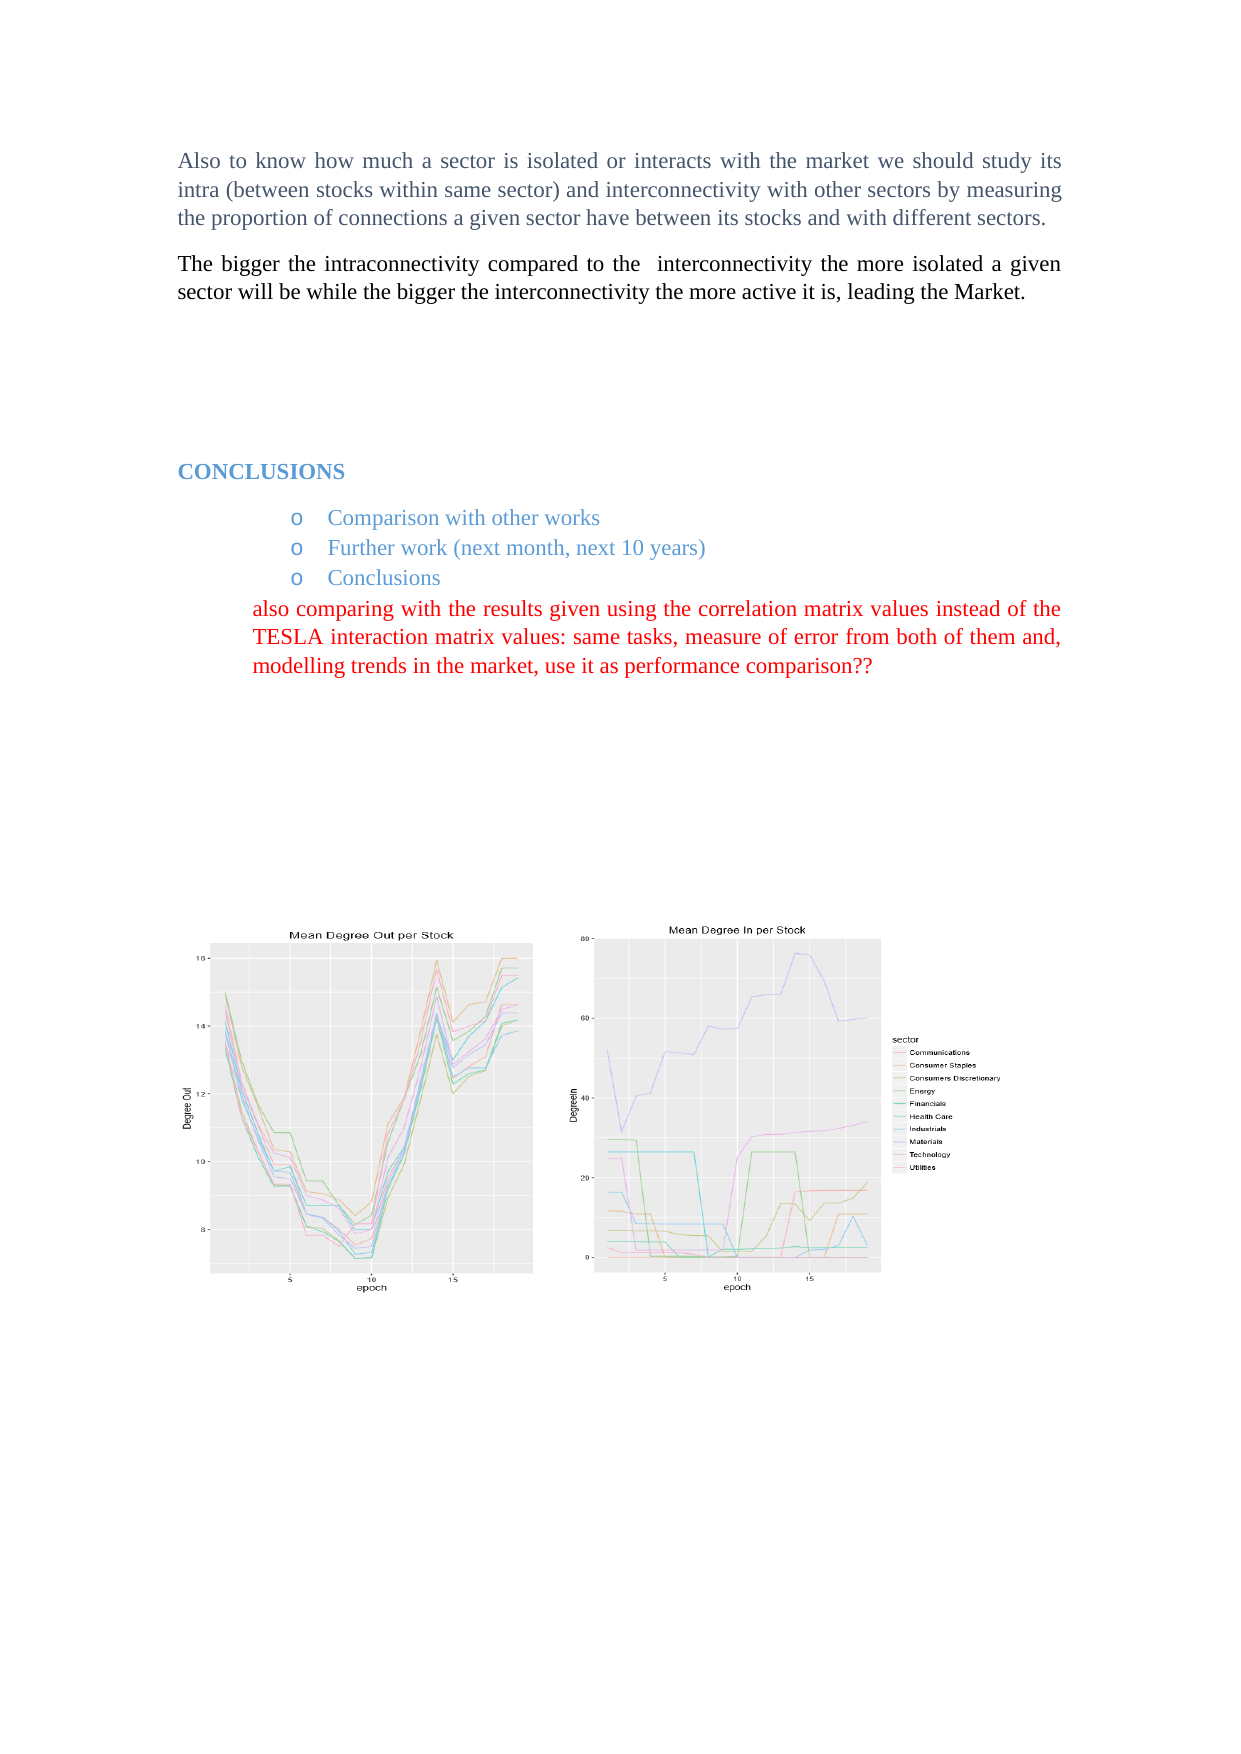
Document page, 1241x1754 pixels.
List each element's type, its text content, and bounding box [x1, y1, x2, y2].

list Comparison with other works [290, 503, 1063, 532]
list also comparing with the results given using the correlation matrix values instead of the TESLA interaction matrix values: same tasks, measure of error from both of them and, modelling trends in the market, use it as performance comparison?? [252, 595, 1063, 678]
text The bigger the intraconnectivity compared to the interconnectivity the more isolated a given sector will be while the bigger the interconnectivity the more active it is, leading the Market. [177, 249, 1063, 304]
picture [563, 922, 1017, 1295]
picture [177, 928, 543, 1295]
text Also to know how much a sector is isolated or interacts with the market we should study its intra (between stocks within same sector) and interconnectivity with other sectors by measuring the proportion of connections a given sector have between its stocks and with different sectors. [177, 148, 1063, 231]
text CONCLUSIONS [177, 458, 1063, 485]
list Conclusions [290, 564, 1063, 593]
list Further work (next month, next 10 years) [290, 534, 1063, 562]
